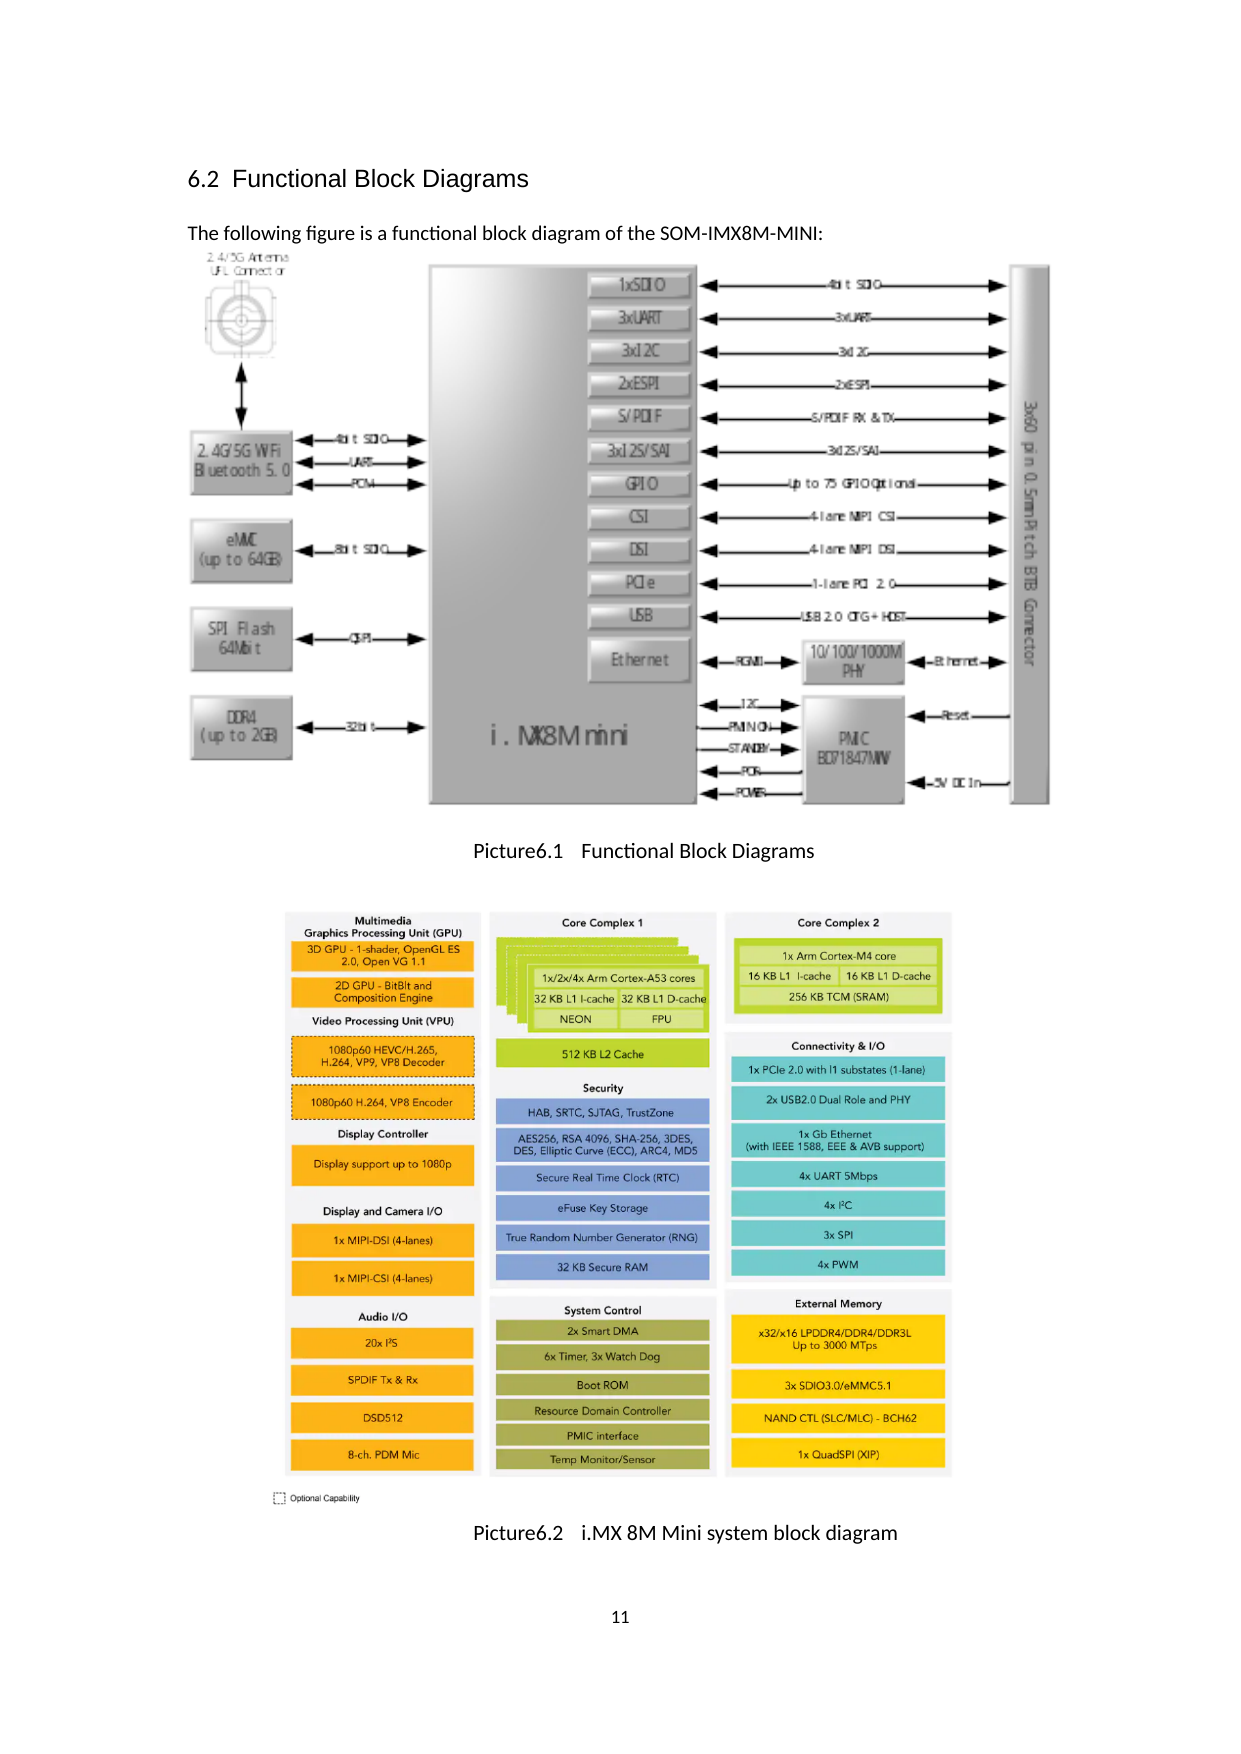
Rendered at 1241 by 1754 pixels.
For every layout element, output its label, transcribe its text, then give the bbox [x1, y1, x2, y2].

subtitle Functional Block Diagrams [187, 162, 1053, 194]
picture [269, 899, 971, 1512]
text The following figure is a functional block diagram of the SOM-IMX8M-MINI: [187, 217, 1053, 249]
list Functional Block Diagrams [473, 834, 1053, 867]
list i.MX 8M Mini system block diagram [473, 1517, 1053, 1549]
